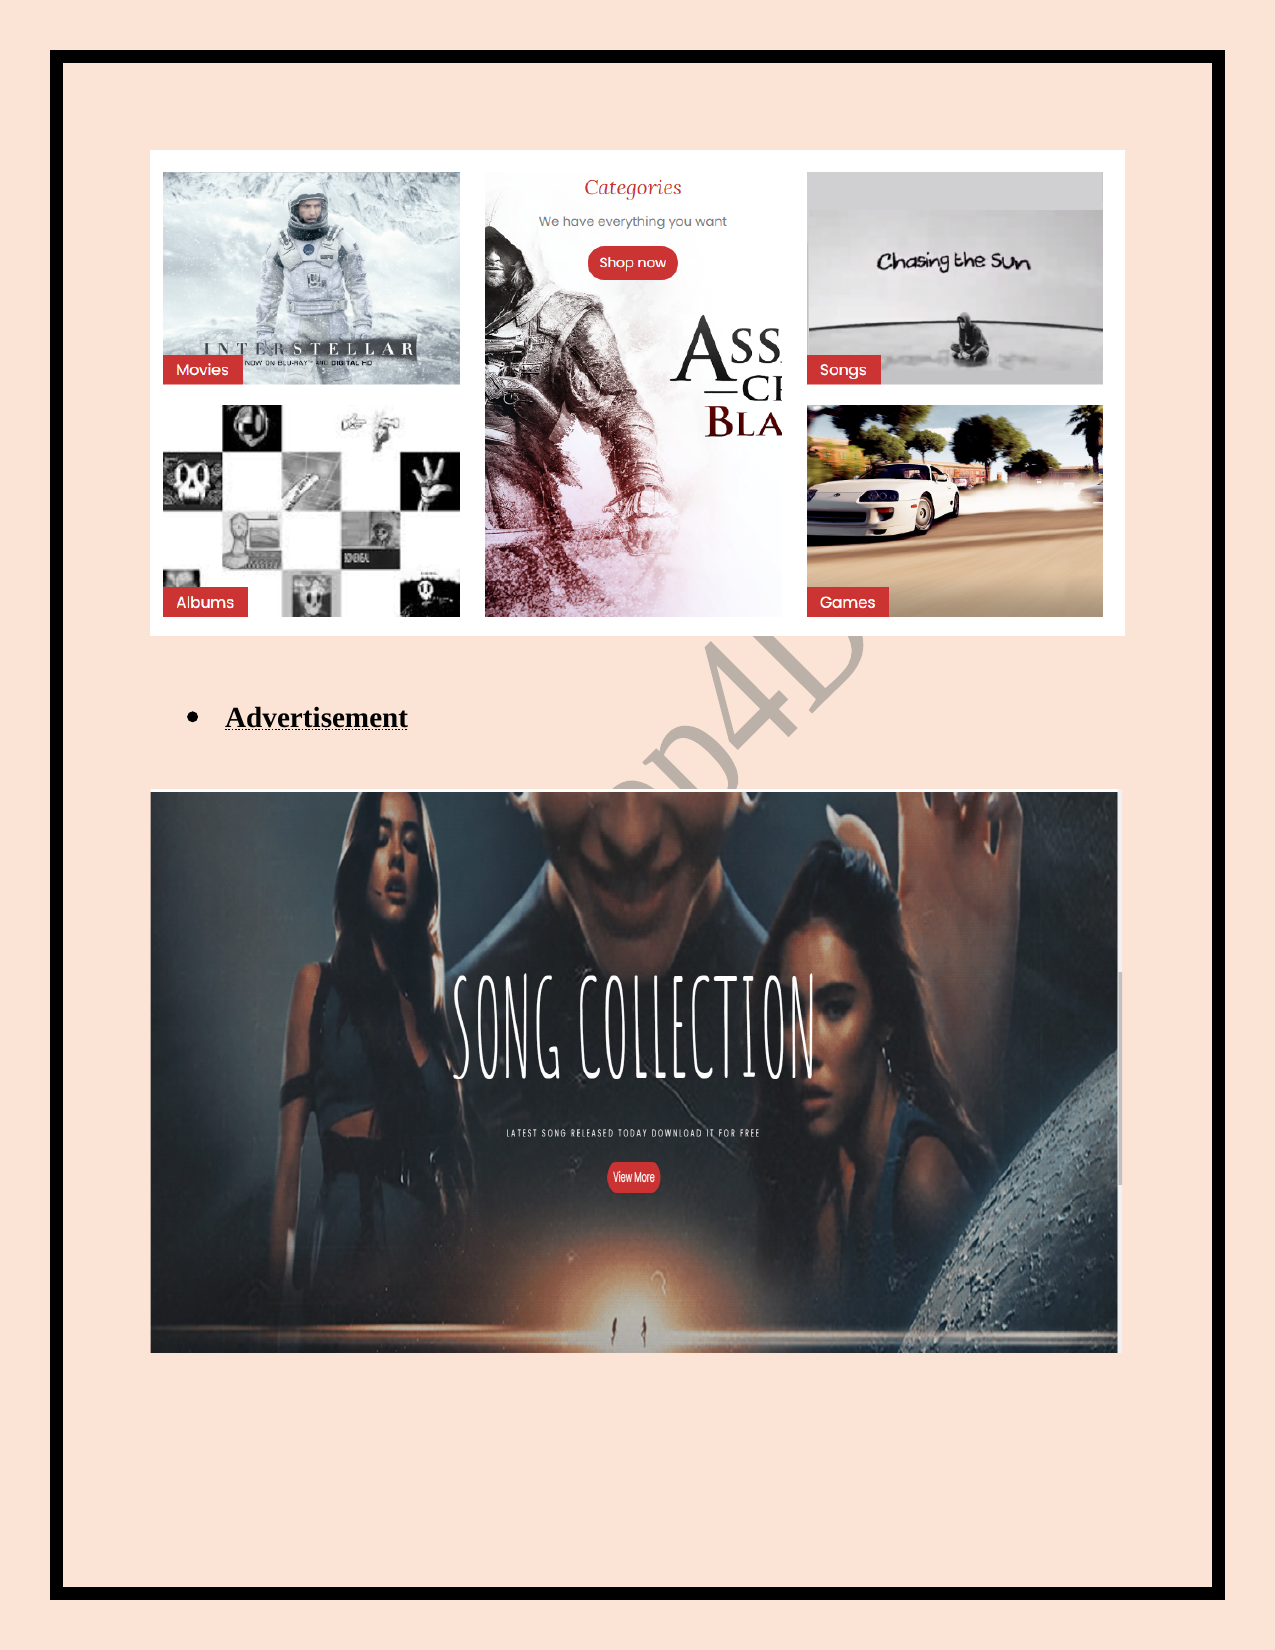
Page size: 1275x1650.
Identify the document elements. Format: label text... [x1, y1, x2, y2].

picture [150, 150, 1125, 636]
picture [150, 789, 1122, 1352]
list Advertisement [187, 700, 1125, 733]
